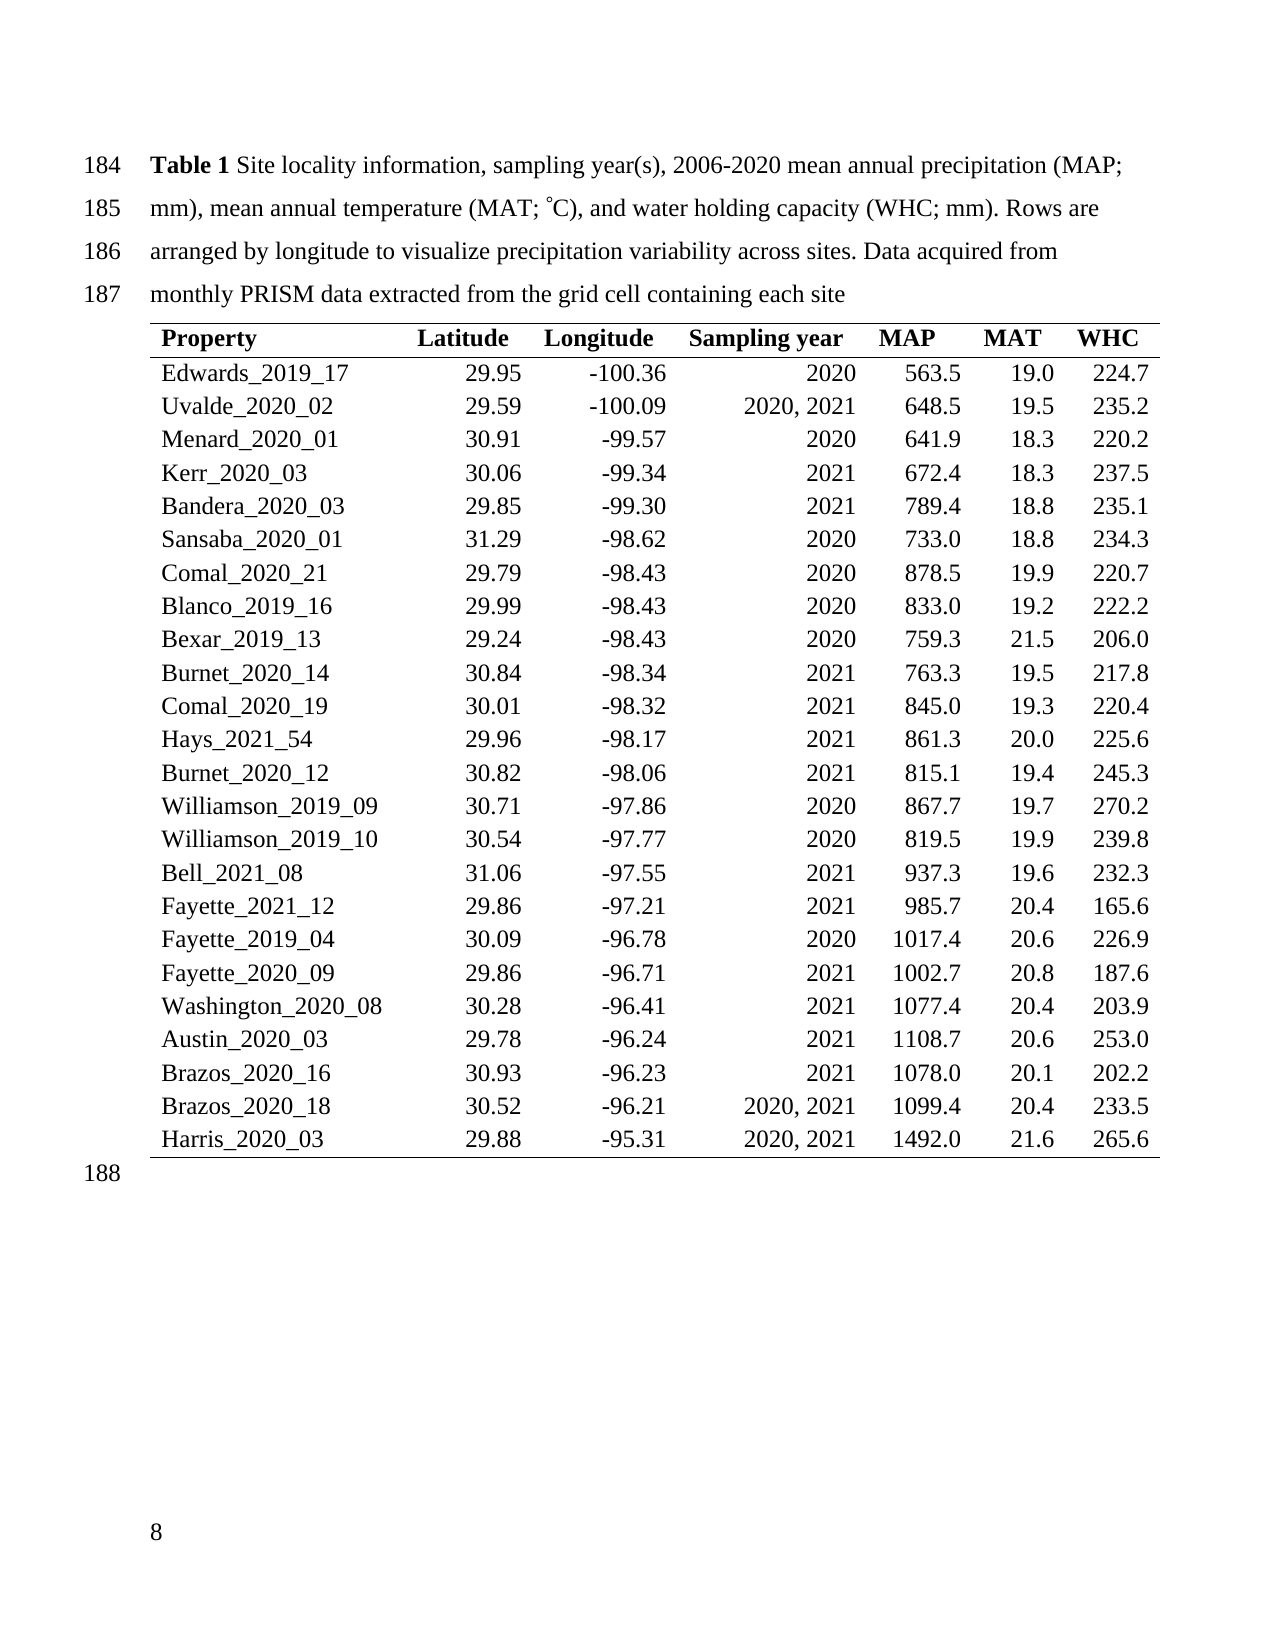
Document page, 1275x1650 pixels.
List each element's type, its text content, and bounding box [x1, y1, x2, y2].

table_cell 641.9 [867, 424, 972, 457]
table_cell 2021 [677, 1057, 867, 1091]
table_cell Comal_2020_21 [150, 557, 406, 591]
table_cell -98.43 [533, 624, 677, 657]
table_cell Sansaba_2020_01 [150, 524, 406, 557]
table_cell 18.8 [972, 491, 1065, 524]
table_cell 19.2 [972, 591, 1065, 624]
table_cell 202.2 [1065, 1057, 1160, 1091]
table_cell 224.7 [1065, 358, 1160, 391]
table_cell 2020 [677, 557, 867, 591]
table_cell Williamson_2019_09 [150, 791, 406, 824]
table_cell 29.24 [406, 624, 533, 657]
table_cell 29.59 [406, 391, 533, 424]
table_cell 165.6 [1065, 891, 1160, 924]
table_cell 2020 [677, 824, 867, 857]
table_cell -100.36 [533, 358, 677, 391]
table_cell 2021 [677, 457, 867, 491]
table_cell -97.77 [533, 824, 677, 857]
table_cell 1492.0 [867, 1124, 972, 1157]
table_cell 235.2 [1065, 391, 1160, 424]
table_cell 20.4 [972, 891, 1065, 924]
table_cell 30.09 [406, 924, 533, 957]
table_cell 19.5 [972, 657, 1065, 691]
table_cell Uvalde_2020_02 [150, 391, 406, 424]
table_cell -100.09 [533, 391, 677, 424]
table_cell 2020 [677, 424, 867, 457]
table_cell 2021 [677, 991, 867, 1024]
table_cell 235.1 [1065, 491, 1160, 524]
table_cell 937.3 [867, 857, 972, 891]
table_cell 217.8 [1065, 657, 1160, 691]
table_cell 2021 [677, 857, 867, 891]
table_cell 18.3 [972, 424, 1065, 457]
table_cell 2021 [677, 891, 867, 924]
table_cell 819.5 [867, 824, 972, 857]
table_cell 19.4 [972, 757, 1065, 791]
text Table 1 Site locality information, sampling year(s), 2006-2020 mean annual precipitation (MAP; mm), mean annual temperature (MAT; C), and water holding capacity (WHC; mm). Rows are arranged by longitude to visualize precipitation variability across sites. Data acquired from monthly PRISM data extracted from the grid cell containing each site [150, 150, 1125, 308]
table_cell 20.4 [972, 1091, 1065, 1124]
table_cell 2020 [677, 624, 867, 657]
table_cell 833.0 [867, 591, 972, 624]
table_cell 21.5 [972, 624, 1065, 657]
table_cell 19.0 [972, 358, 1065, 391]
table_cell 30.82 [406, 757, 533, 791]
table_cell 220.4 [1065, 691, 1160, 724]
table_cell 222.2 [1065, 591, 1160, 624]
table_cell 20.8 [972, 957, 1065, 991]
table_cell Fayette_2021_12 [150, 891, 406, 924]
table_cell 29.95 [406, 358, 533, 391]
table_cell 1099.4 [867, 1091, 972, 1124]
table_cell 253.0 [1065, 1024, 1160, 1057]
table_cell 1017.4 [867, 924, 972, 957]
table_cell Kerr_2020_03 [150, 457, 406, 491]
table_cell 672.4 [867, 457, 972, 491]
table_cell 20.4 [972, 991, 1065, 1024]
table_cell 2020 [677, 924, 867, 957]
table_cell 2021 [677, 691, 867, 724]
table_cell Blanco_2019_16 [150, 591, 406, 624]
table_cell Washington_2020_08 [150, 991, 406, 1024]
table_cell 2020 [677, 591, 867, 624]
table_cell -97.21 [533, 891, 677, 924]
table_cell 20.0 [972, 724, 1065, 757]
table_cell 29.86 [406, 957, 533, 991]
table_cell 237.5 [1065, 457, 1160, 491]
table_cell 21.6 [972, 1124, 1065, 1157]
table_cell 30.52 [406, 1091, 533, 1124]
table_cell 2020, 2021 [677, 391, 867, 424]
table_cell 30.93 [406, 1057, 533, 1091]
table_cell -98.43 [533, 557, 677, 591]
table_header Sampling year [677, 324, 867, 357]
table_cell -99.30 [533, 491, 677, 524]
table_cell 29.88 [406, 1124, 533, 1157]
table_cell 867.7 [867, 791, 972, 824]
table_cell Edwards_2019_17 [150, 358, 406, 391]
table_cell 220.7 [1065, 557, 1160, 591]
table_cell 2020, 2021 [677, 1091, 867, 1124]
table_cell 220.2 [1065, 424, 1160, 457]
table_header WHC [1065, 324, 1160, 357]
table_cell 563.5 [867, 358, 972, 391]
table_cell 759.3 [867, 624, 972, 657]
table_cell -98.32 [533, 691, 677, 724]
table_cell Brazos_2020_16 [150, 1057, 406, 1091]
table_cell -99.34 [533, 457, 677, 491]
table_cell -96.71 [533, 957, 677, 991]
table_cell -96.41 [533, 991, 677, 1024]
table_cell 30.28 [406, 991, 533, 1024]
table_cell 233.5 [1065, 1091, 1160, 1124]
table_cell 232.3 [1065, 857, 1160, 891]
table_cell 226.9 [1065, 924, 1160, 957]
table_cell 2021 [677, 957, 867, 991]
table_cell Brazos_2020_18 [150, 1091, 406, 1124]
table_cell 2021 [677, 757, 867, 791]
table_cell -98.17 [533, 724, 677, 757]
table_cell 1108.7 [867, 1024, 972, 1057]
table_cell 1002.7 [867, 957, 972, 991]
table_cell -98.06 [533, 757, 677, 791]
table_cell 225.6 [1065, 724, 1160, 757]
table_cell 985.7 [867, 891, 972, 924]
table_cell 20.1 [972, 1057, 1065, 1091]
table_header Property [150, 324, 406, 357]
table_cell 239.8 [1065, 824, 1160, 857]
table_cell 19.9 [972, 557, 1065, 591]
table_cell Williamson_2019_10 [150, 824, 406, 857]
table_cell 19.6 [972, 857, 1065, 891]
table_cell 29.96 [406, 724, 533, 757]
table_cell -96.24 [533, 1024, 677, 1057]
table_cell 245.3 [1065, 757, 1160, 791]
table_cell 30.91 [406, 424, 533, 457]
table_cell 18.8 [972, 524, 1065, 557]
table_cell 29.85 [406, 491, 533, 524]
table_cell 30.01 [406, 691, 533, 724]
table_cell Bexar_2019_13 [150, 624, 406, 657]
table_cell Fayette_2019_04 [150, 924, 406, 957]
table_cell -97.55 [533, 857, 677, 891]
table_cell -98.62 [533, 524, 677, 557]
table_cell 30.84 [406, 657, 533, 691]
table_cell 878.5 [867, 557, 972, 591]
table_cell 2020, 2021 [677, 1124, 867, 1157]
table_cell 733.0 [867, 524, 972, 557]
table_cell 2021 [677, 724, 867, 757]
table_cell 861.3 [867, 724, 972, 757]
table_cell -98.43 [533, 591, 677, 624]
table_cell 187.6 [1065, 957, 1160, 991]
table_cell 18.3 [972, 457, 1065, 491]
table_cell 20.6 [972, 1024, 1065, 1057]
table_cell Harris_2020_03 [150, 1124, 406, 1157]
table_cell 20.6 [972, 924, 1065, 957]
table_cell 1078.0 [867, 1057, 972, 1091]
table_cell 29.79 [406, 557, 533, 591]
table_cell -95.31 [533, 1124, 677, 1157]
table_cell 2020 [677, 358, 867, 391]
table_cell -96.21 [533, 1091, 677, 1124]
table_cell 19.9 [972, 824, 1065, 857]
table_header MAT [972, 324, 1065, 357]
table_cell 29.86 [406, 891, 533, 924]
table_cell Burnet_2020_14 [150, 657, 406, 691]
table_cell 763.3 [867, 657, 972, 691]
table_cell 206.0 [1065, 624, 1160, 657]
table_header Latitude [406, 324, 533, 357]
table_cell -98.34 [533, 657, 677, 691]
table_cell 815.1 [867, 757, 972, 791]
table_cell 265.6 [1065, 1124, 1160, 1157]
table_cell 30.54 [406, 824, 533, 857]
table_cell 2021 [677, 657, 867, 691]
table_cell 31.06 [406, 857, 533, 891]
table_cell 845.0 [867, 691, 972, 724]
table_cell 234.3 [1065, 524, 1160, 557]
table_cell 789.4 [867, 491, 972, 524]
table_cell 648.5 [867, 391, 972, 424]
table_cell 30.71 [406, 791, 533, 824]
table_cell 30.06 [406, 457, 533, 491]
table_cell 29.99 [406, 591, 533, 624]
table_header MAP [867, 324, 972, 357]
table_cell -96.23 [533, 1057, 677, 1091]
table_cell Bandera_2020_03 [150, 491, 406, 524]
table_cell Comal_2020_19 [150, 691, 406, 724]
table_cell Bell_2021_08 [150, 857, 406, 891]
table_cell Fayette_2020_09 [150, 957, 406, 991]
table_cell -97.86 [533, 791, 677, 824]
table_cell -96.78 [533, 924, 677, 957]
table_cell 19.5 [972, 391, 1065, 424]
table_cell -99.57 [533, 424, 677, 457]
table_cell 2020 [677, 524, 867, 557]
table_cell Hays_2021_54 [150, 724, 406, 757]
table_header Longitude [533, 324, 677, 357]
table_cell 19.7 [972, 791, 1065, 824]
table_cell Austin_2020_03 [150, 1024, 406, 1057]
table_cell 2021 [677, 1024, 867, 1057]
table_cell 2020 [677, 791, 867, 824]
table_cell 2021 [677, 491, 867, 524]
table_cell Burnet_2020_12 [150, 757, 406, 791]
table_cell Menard_2020_01 [150, 424, 406, 457]
table_cell 270.2 [1065, 791, 1160, 824]
table_cell 1077.4 [867, 991, 972, 1024]
table_cell 29.78 [406, 1024, 533, 1057]
table_cell 31.29 [406, 524, 533, 557]
table_cell 19.3 [972, 691, 1065, 724]
table_cell 203.9 [1065, 991, 1160, 1024]
